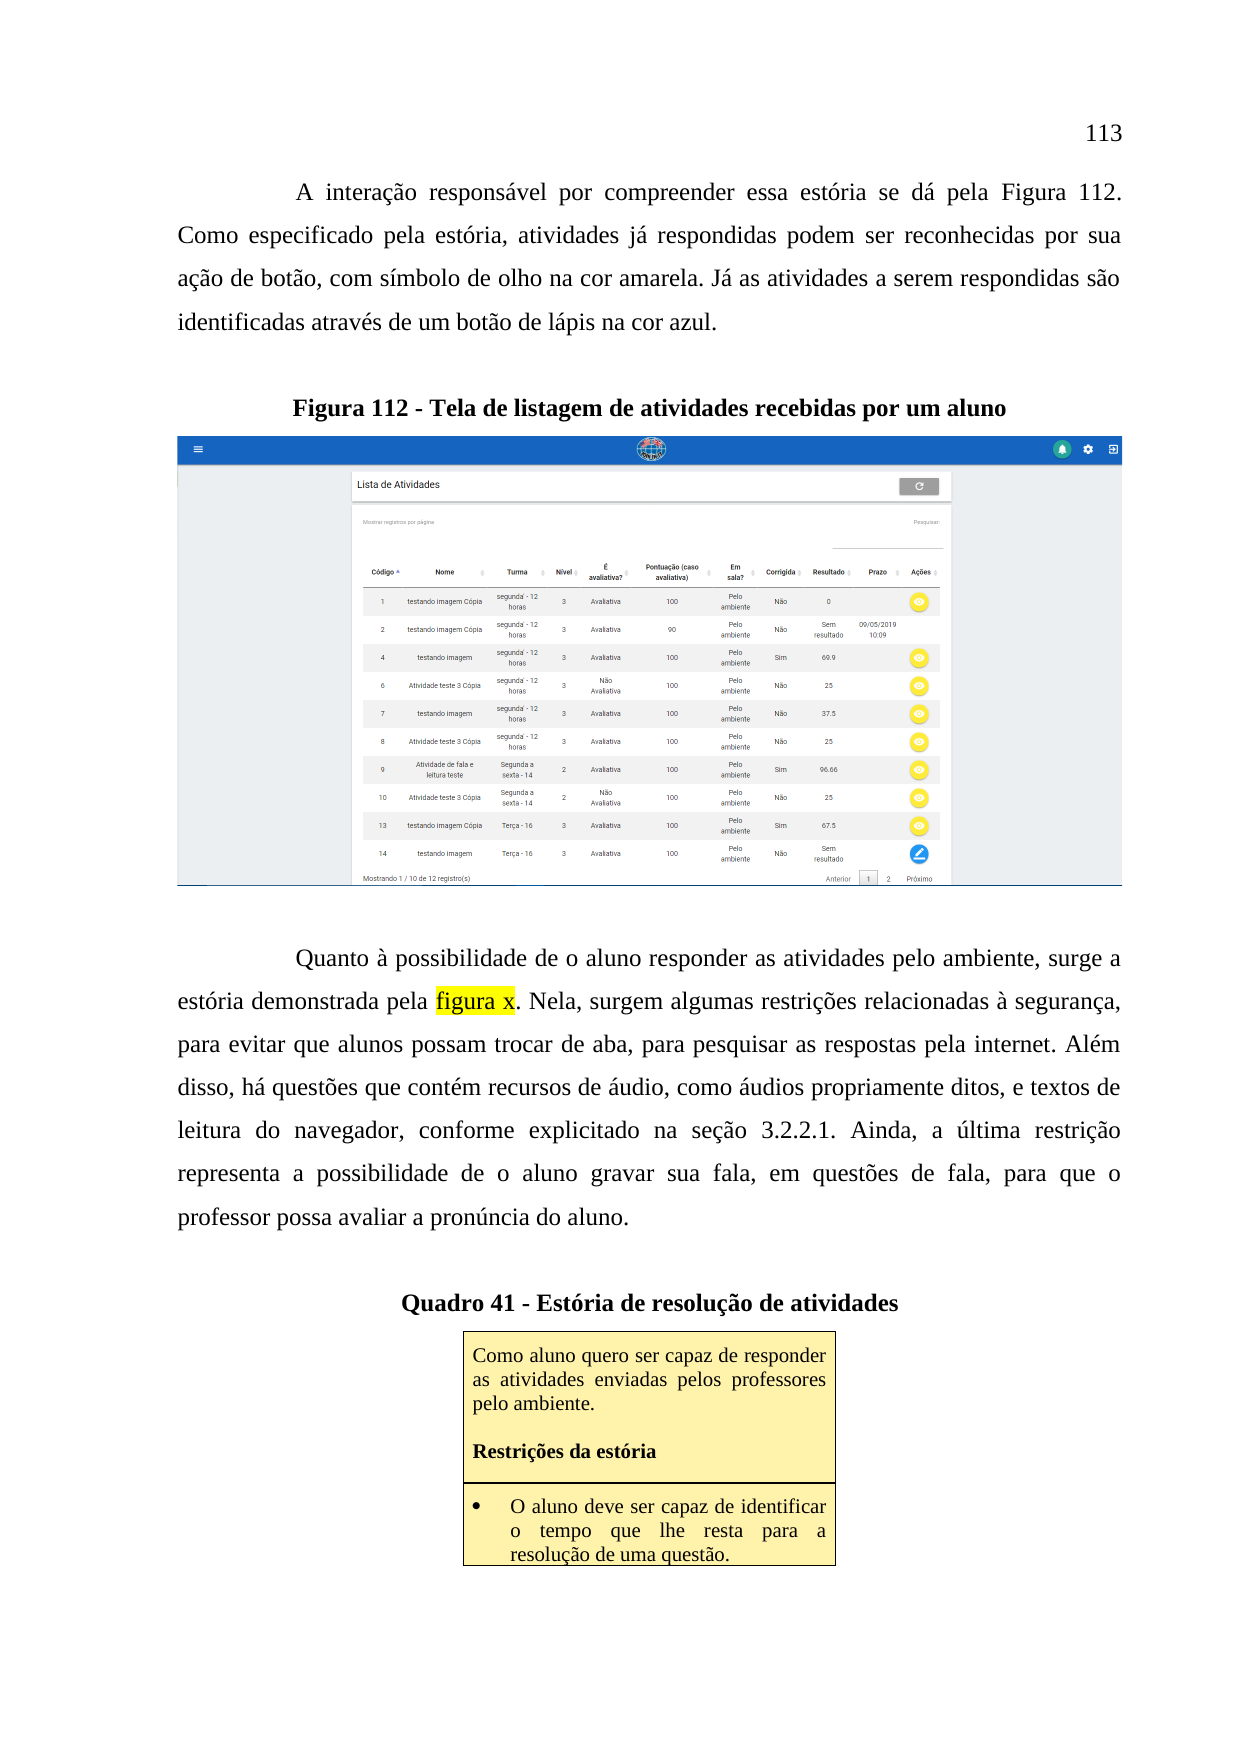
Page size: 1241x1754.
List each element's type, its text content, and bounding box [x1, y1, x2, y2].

text Figura - Tela de listagem de atividades recebidas por um aluno [177, 393, 1122, 422]
picture [177, 436, 1123, 886]
text Como aluno quero ser capaz de responder as atividades enviadas pelos professores pelo ambiente. [464, 1332, 835, 1403]
text A interação responsável por compreender essa estória se dá pela . Como especificado pela estória, atividades já respondidas podem ser reconhecidas por sua ação de botão, com símbolo de olho na cor amarela. Já as atividades a serem respondidas são identificadas através de um botão de lápis na cor azul. [177, 177, 1122, 335]
text Quadro - Estória de resolução de atividades [177, 1288, 1122, 1317]
text Restrições da estória [464, 1427, 835, 1482]
list O aluno deve ser capaz de identificar o tempo que lhe resta para a resolução de uma questão. [464, 1484, 835, 1565]
text Quanto à possibilidade de o aluno responder as atividades pelo ambiente, surge a estória demonstrada pela figura x. Nela, surgem algumas restrições relacionadas à segurança, para evitar que alunos possam trocar de aba, para pesquisar as respostas pela internet. Além disso, há questões que contém recursos de áudio, como áudios propriamente ditos, e textos de leitura do navegador, conforme explicitado na seção 3.2.2.1. Ainda, a última restrição representa a possibilidade de o aluno gravar sua fala, em questões de fala, para que o professor possa avaliar a pronúncia do aluno. [177, 943, 1122, 1230]
